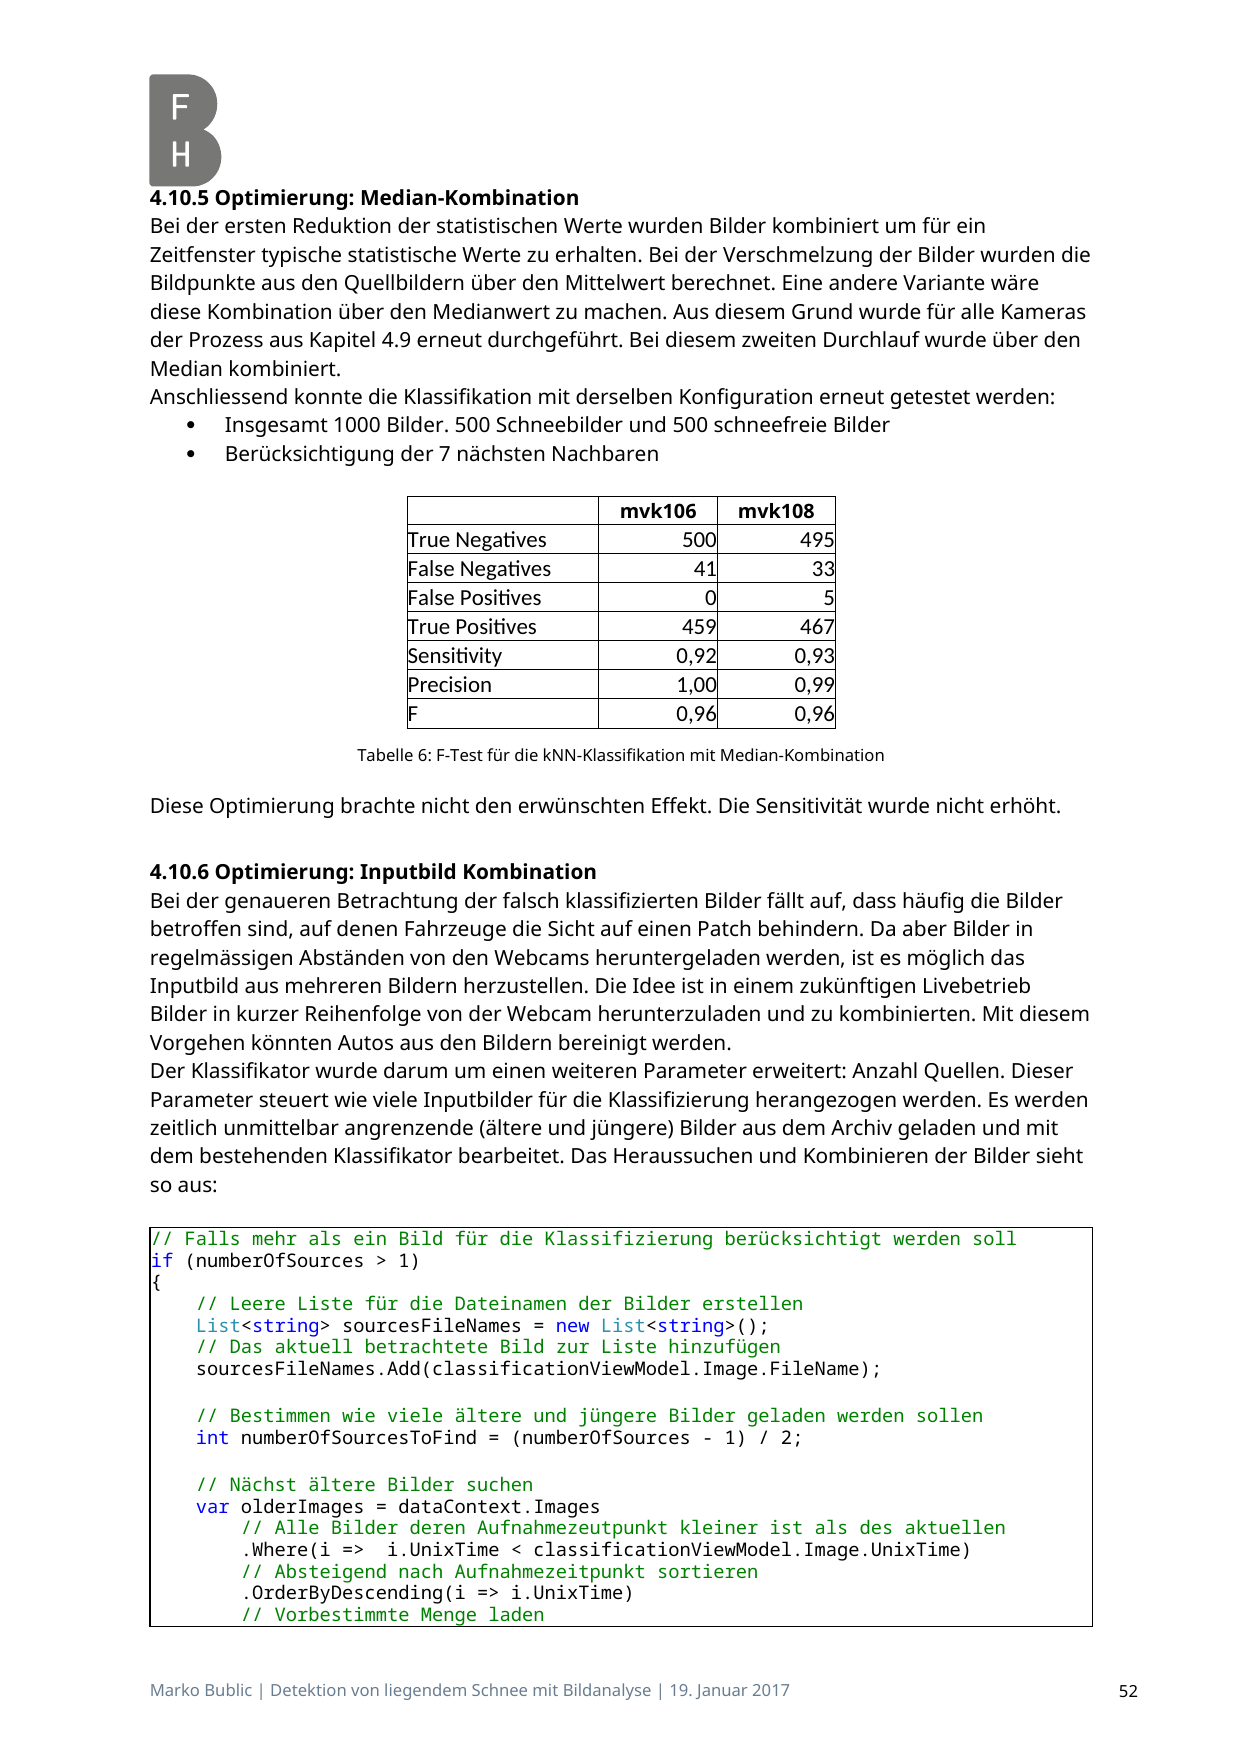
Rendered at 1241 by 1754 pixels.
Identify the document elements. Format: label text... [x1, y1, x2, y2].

table_cell 495 [718, 525, 835, 553]
table_cell False Positives [408, 583, 598, 611]
text Anschliessend konnte die Klassifikation mit derselben Konfiguration erneut getestet werden: [149, 382, 1093, 411]
table_cell 0,96 [718, 699, 835, 727]
table_cell 33 [718, 554, 835, 582]
table_cell 0 [599, 583, 717, 611]
table_cell True Positives [408, 612, 598, 640]
table_cell 0,93 [718, 641, 835, 669]
table_cell Precision [408, 670, 598, 698]
text Diese Optimierung brachte nicht den erwünschten Effekt. Die Sensitivität wurde nicht erhöht. [149, 791, 1093, 820]
table_cell 5 [718, 583, 835, 611]
text Bei der genaueren Betrachtung der falsch klassifizierten Bilder fällt auf, dass häufig die Bilder betroffen sind, auf denen Fahrzeuge die Sicht auf einen Patch behindern. Da aber Bilder in regelmässigen Abständen von den Webcams heruntergeladen werden, ist es möglich das Inputbild aus mehreren Bildern herzustellen. Die Idee ist in einem zukünftigen Livebetrieb Bilder in kurzer Reihenfolge von der Webcam herunterzuladen und zu kombinierten. Mit diesem Vorgehen könnten Autos aus den Bildern bereinigt werden. [149, 886, 1093, 1056]
table_cell 1,00 [599, 670, 717, 698]
list Insgesamt 1000 Bilder. 500 Schneebilder und 500 schneefreie Bilder [187, 411, 1093, 439]
table_cell F [408, 699, 598, 727]
table_cell 467 [718, 612, 835, 640]
table_cell 41 [599, 554, 717, 582]
table_cell 459 [599, 612, 717, 640]
table_cell True Negatives [408, 525, 598, 553]
list Berücksichtigung der 7 nächsten Nachbaren [187, 439, 1093, 467]
text Bei der ersten Reduktion der statistischen Werte wurden Bilder kombiniert um für ein Zeitfenster typische statistische Werte zu erhalten. Bei der Verschmelzung der Bilder wurden die Bildpunkte aus den Quellbildern über den Mittelwert berechnet. Eine andere Variante wäre diese Kombination über den Medianwert zu machen. Aus diesem Grund wurde für alle Kameras der Prozess aus Kapitel 4.9 erneut durchgeführt. Bei diesem zweiten Durchlauf wurde über den Median kombiniert. [149, 212, 1093, 382]
table_cell 0,92 [599, 641, 717, 669]
table_cell False Negatives [408, 554, 598, 582]
table_cell 0,96 [599, 699, 717, 727]
table_header mvk106 [599, 497, 717, 524]
table_cell 0,99 [718, 670, 835, 698]
table_header [408, 497, 598, 524]
text Der Klassifikator wurde darum um einen weiteren Parameter erweitert: Anzahl Quellen. Dieser Parameter steuert wie viele Inputbilder für die Klassifizierung herangezogen werden. Es werden zeitlich unmittelbar angrenzende (ältere und jüngere) Bilder aus dem Archiv geladen und mit dem bestehenden Klassifikator bearbeitet. Das Heraussuchen und Kombinieren der Bilder sieht so aus: [149, 1056, 1093, 1198]
table_header mvk108 [718, 497, 835, 524]
subtitle Optimierung: Inputbild Kombination [149, 857, 1093, 886]
table_cell Sensitivity [408, 641, 598, 669]
text Tabelle 6: F-Test für die kNN-Klassifikation mit Median-Kombination [149, 741, 1093, 766]
table_cell 500 [599, 525, 717, 553]
subtitle Optimierung: Median-Kombination [149, 183, 1093, 212]
